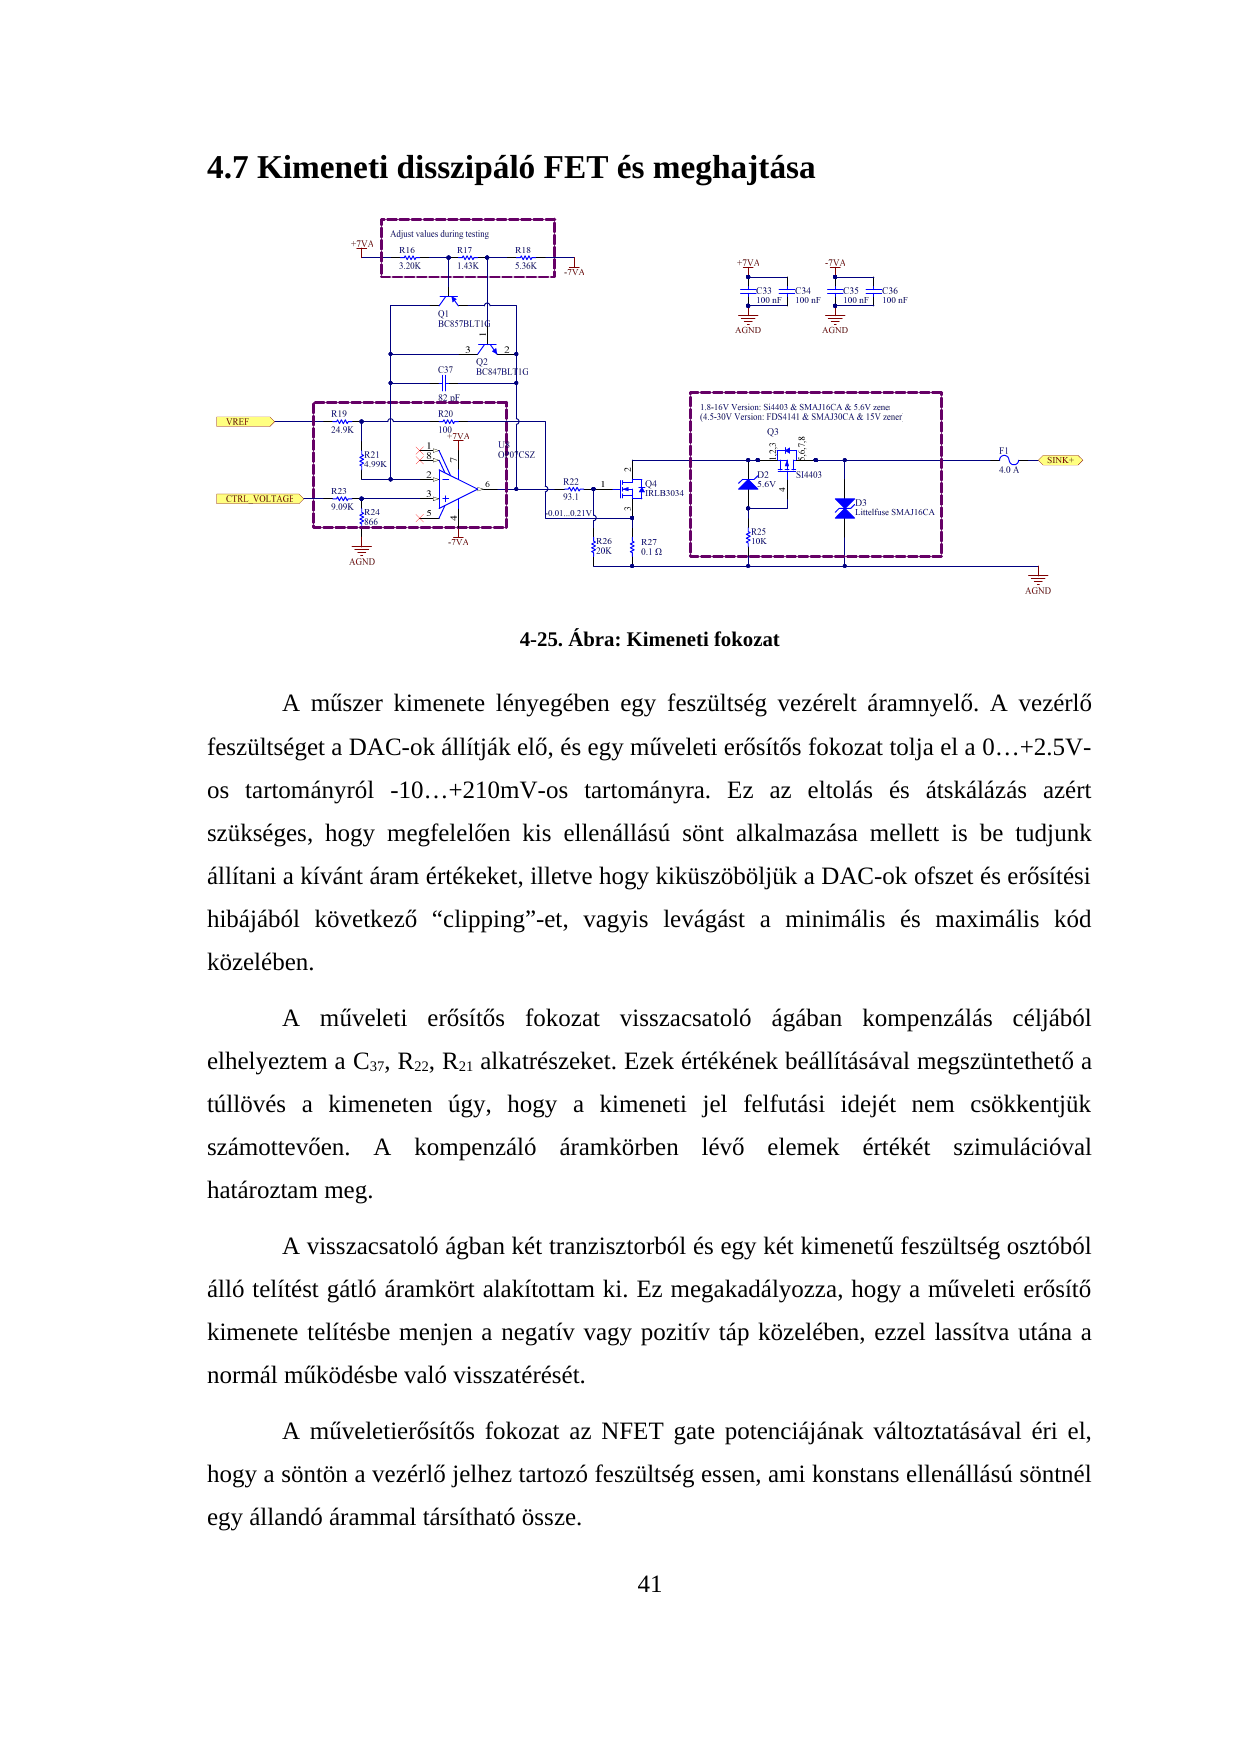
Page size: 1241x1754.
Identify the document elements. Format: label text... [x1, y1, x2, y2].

text A műszer kimenete lényegében egy feszültség vezérelt áramnyelő. A vezérlő feszültséget a DAC-ok állítják elő, és egy műveleti erősítős fokozat tolja el a 0…+2.5V-os tartományról -10…+210mV-os tartományra. Ez az eltolás és átskálázás azért szükséges, hogy megfelelően kis ellenállású sönt alkalmazása mellett is be tudjunk állítani a kívánt áram értékeket, illetve hogy kiküszöböljük a DAC-ok ofszet és erősítési hibájából következő “clipping”-et, vagyis levágást a minimális és maximális kód közelében. [207, 688, 1092, 976]
text A műveleti erősítős fokozat visszacsatoló ágában kompenzálás céljából elhelyeztem a C37, R22, R21 alkatrészeket. Ezek értékének beállításával megszüntethető a túllövés a kimeneten úgy, hogy a kimeneti jel felfutási idejét nem csökkentjük számottevően. A kompenzáló áramkörben lévő elemek értékét szimulációval határoztam meg. [207, 1003, 1092, 1204]
subtitle Kimeneti disszipáló FET és meghajtása [207, 148, 1092, 186]
text A műveletierősítős fokozat az NFET gate potenciájának változtatásával éri el, hogy a söntön a vezérlő jelhez tartozó feszültség essen, ami konstans ellenállású söntnél egy állandó árammal társítható össze. [207, 1416, 1092, 1531]
text A visszacsatoló ágban két tranzisztorból és egy két kimenetű feszültség osztóból álló telítést gátló áramkört alakítottam ki. Ez megakadályozza, hogy a műveleti erősítő kimenete telítésbe menjen a negatív vagy pozitív táp közelében, ezzel lassítva utána a normál működésbe való visszatérését. [207, 1231, 1092, 1389]
